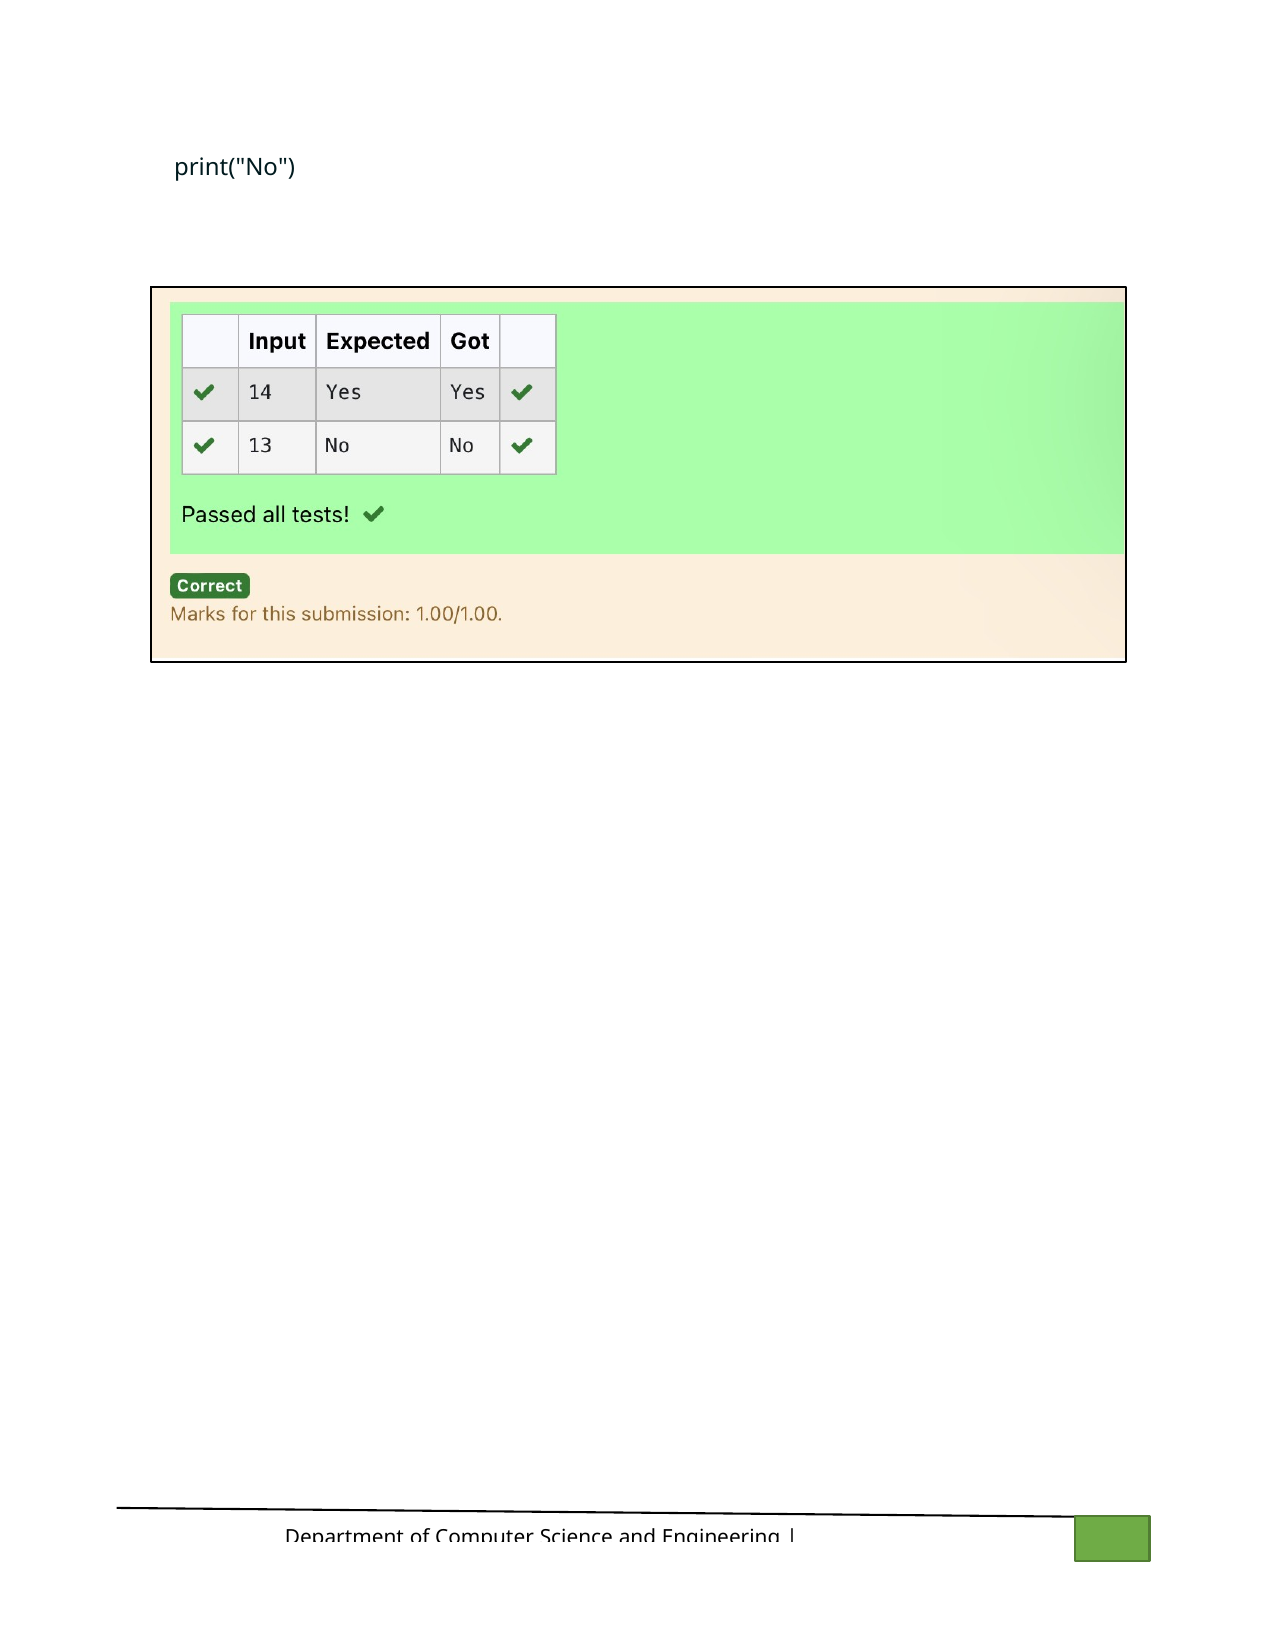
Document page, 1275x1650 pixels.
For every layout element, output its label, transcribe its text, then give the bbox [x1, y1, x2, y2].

picture [152, 288, 1125, 661]
text print("No") [174, 149, 1162, 182]
